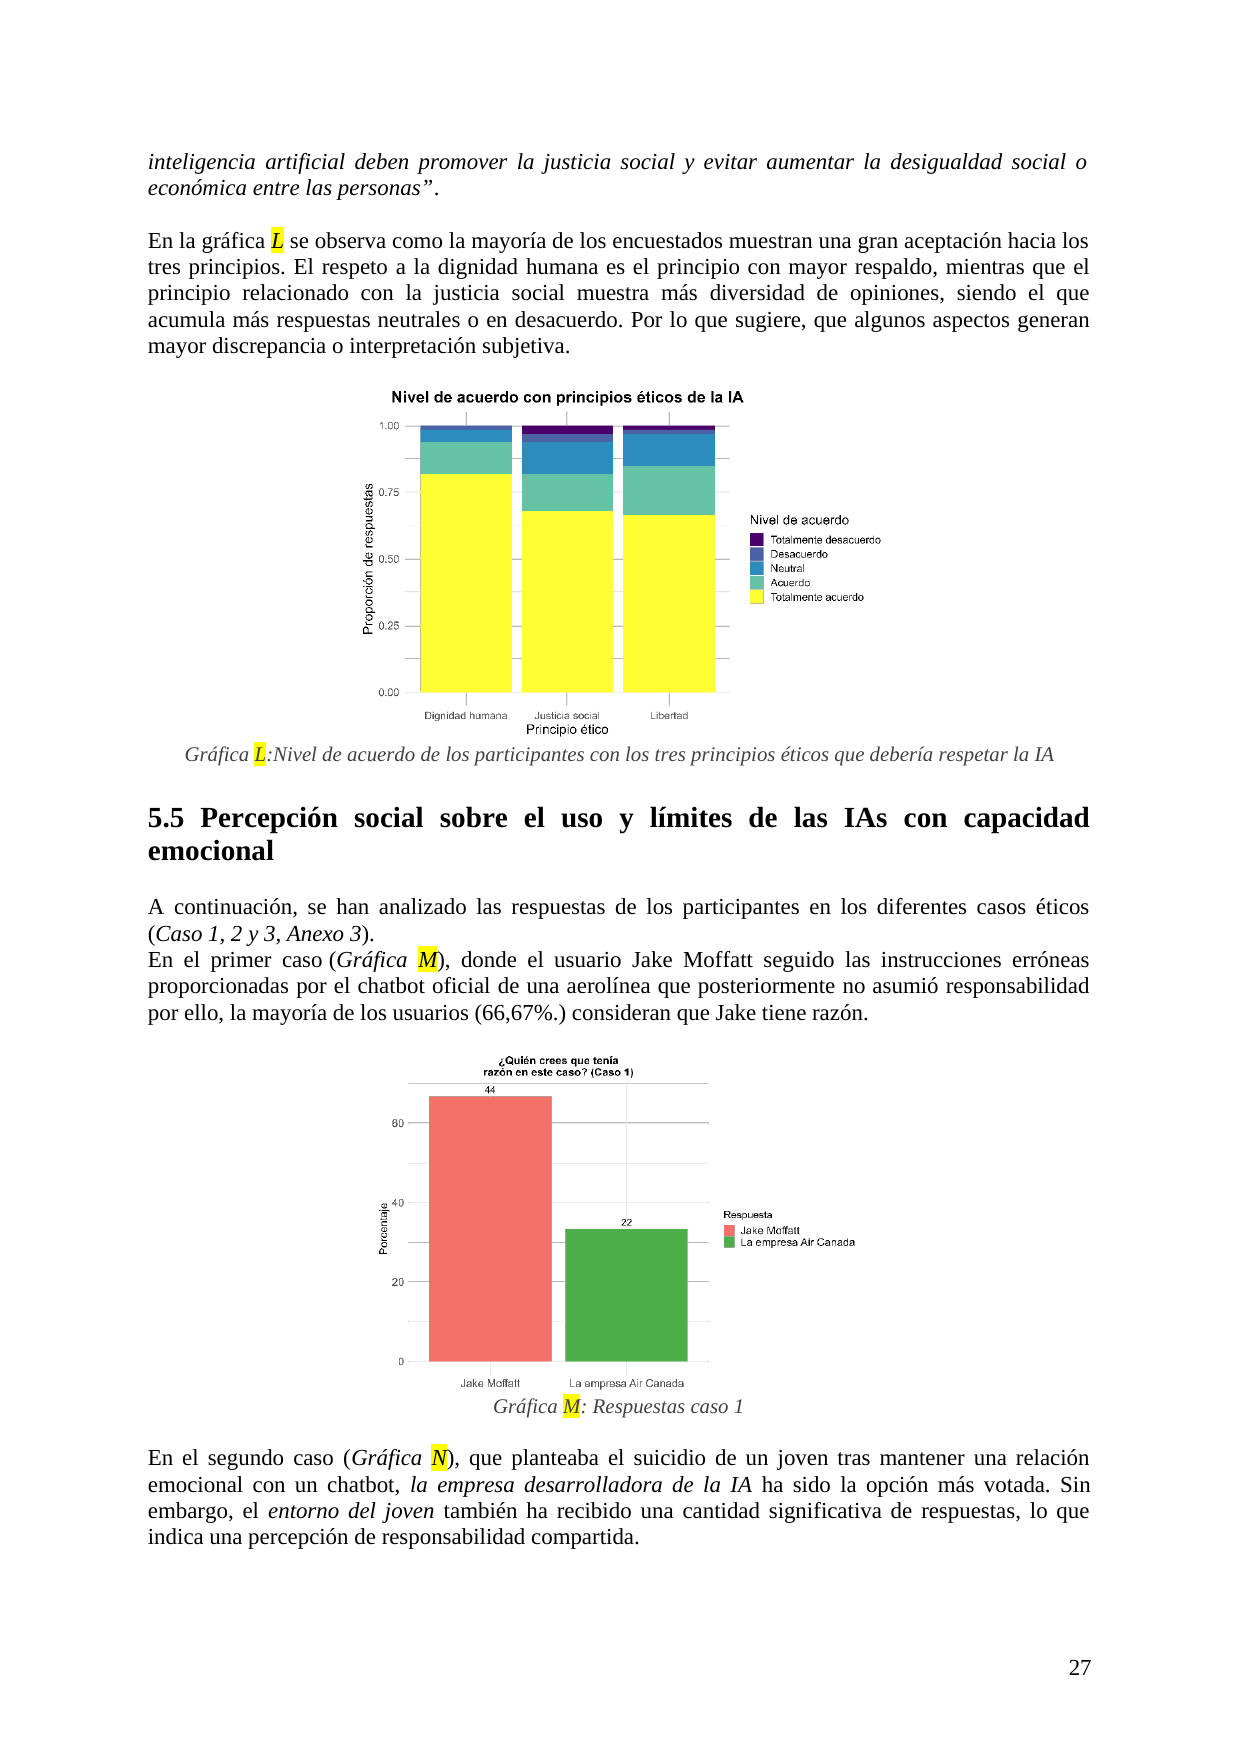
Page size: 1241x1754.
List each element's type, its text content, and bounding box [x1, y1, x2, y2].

text Gráfica L:Nivel de acuerdo de los participantes con los tres principios éticos que debería respetar la IA [266, 742, 1091, 766]
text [148, 148, 1091, 200]
picture [357, 385, 881, 743]
text A continuación, se han analizado las respuestas de los participantes en los diferentes casos éticos (Caso 1, 2 y 3, Anexo 3). [148, 893, 1091, 946]
text En la gráfica L se observa como la mayoría de los encuestados muestran una gran aceptación hacia los tres principios. El respeto a la dignidad humana es el principio con mayor respaldo, mientras que el principio relacionado con la justicia social muestra más diversidad de opiniones, siendo el que acumula más respuestas neutrales o en desacuerdo. Por lo que sugiere, que algunos aspectos generan mayor discrepancia o interpretación subjetiva. [148, 227, 1091, 358]
picture [374, 1051, 865, 1394]
text En el segundo caso (Gráfica N), que planteaba el suicidio de un joven tras mantener una relación emocional con un chatbot, la empresa desarrolladora de la IA ha sido la opción más votada. Sin embargo, el entorno del joven también ha recibido una cantidad significativa de respuestas, lo que indica una percepción de responsabilidad compartida. [148, 1444, 1091, 1550]
text Gráfica M: Respuestas caso 1 [148, 1394, 563, 1418]
subtitle 5.5 Percepción social sobre el uso y límites de las IAs con capacidad emocional [148, 800, 1091, 867]
text Gráfica M: Respuestas caso 1 [580, 1394, 1091, 1418]
text En el primer caso (Gráfica M), donde el usuario Jake Moffatt seguido las instrucciones erróneas proporcionadas por el chatbot oficial de una aerolínea que posteriormente no asumió responsabilidad por ello, la mayoría de los usuarios (66,67%.) consideran que Jake tiene razón. [148, 946, 1091, 1025]
